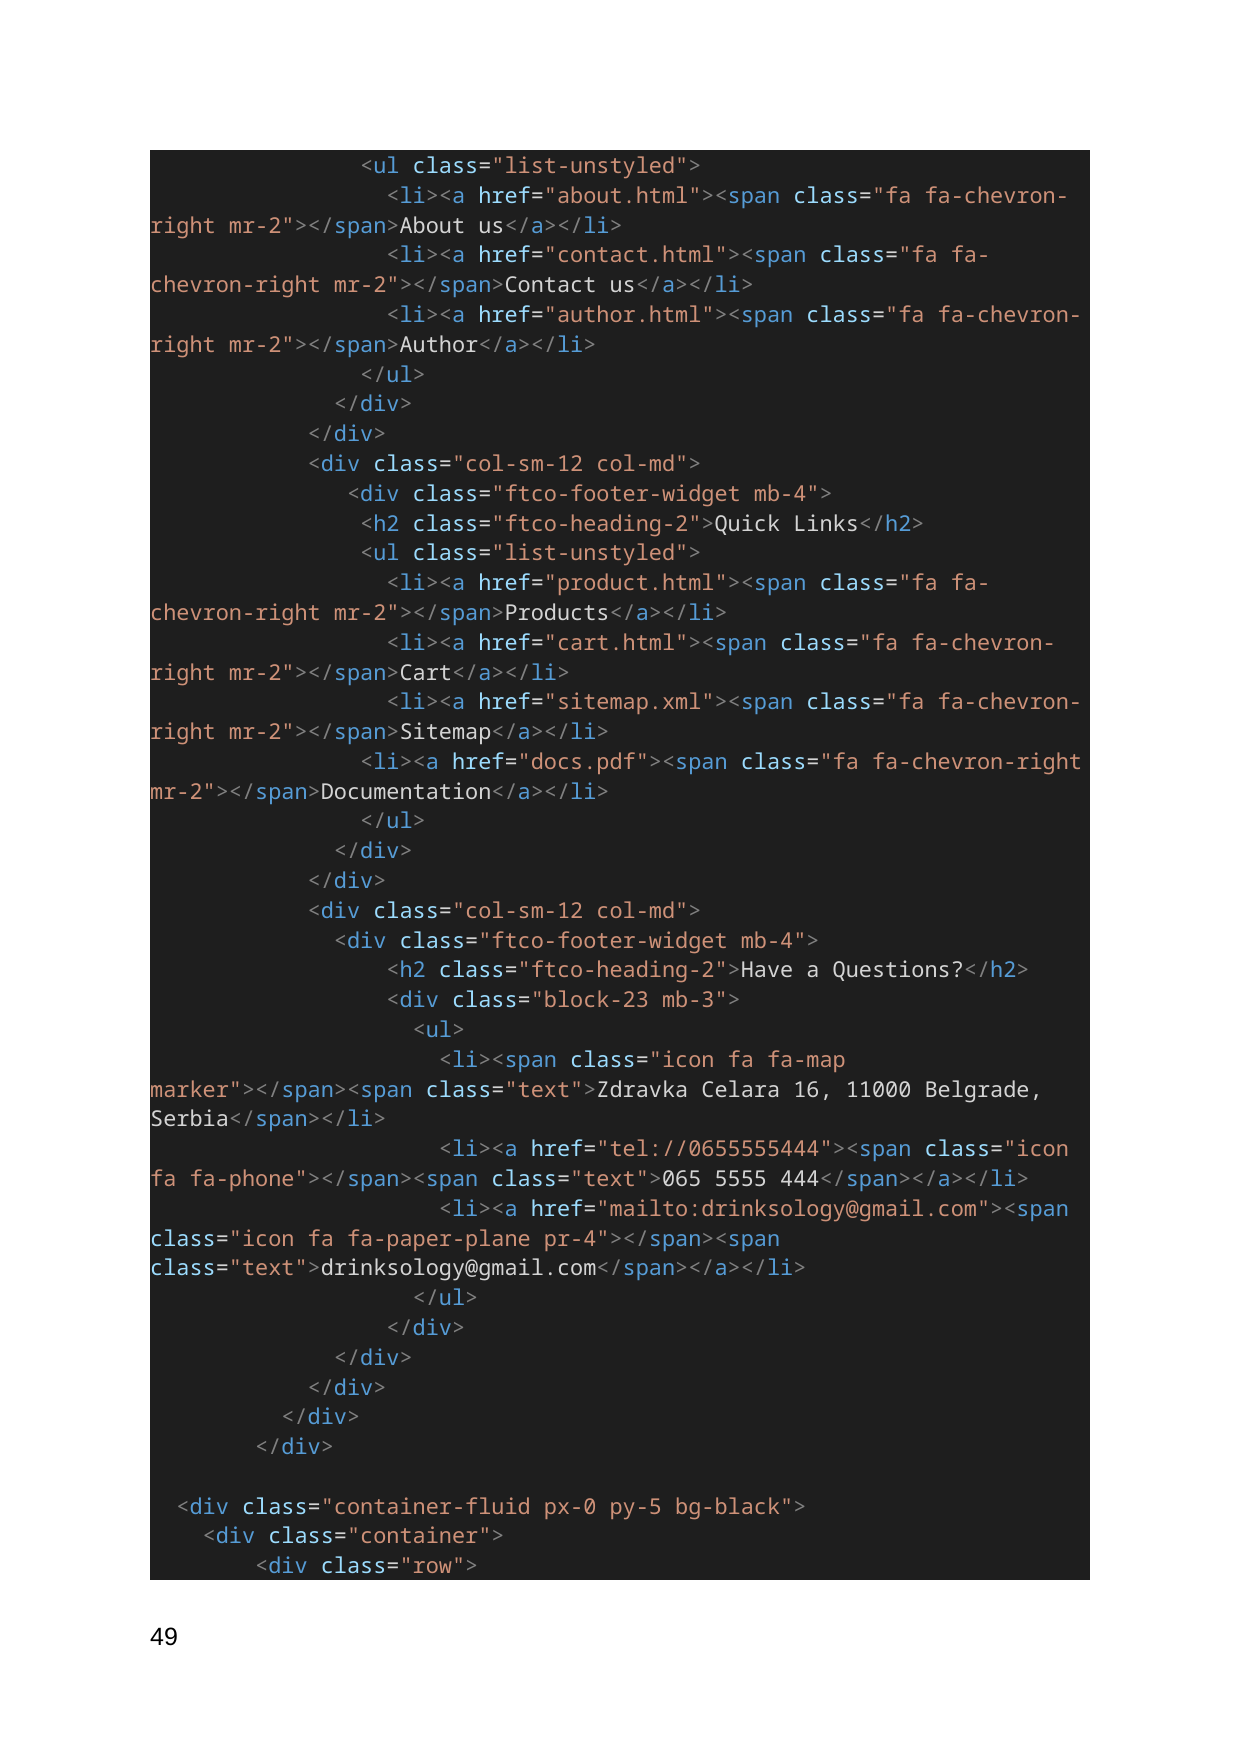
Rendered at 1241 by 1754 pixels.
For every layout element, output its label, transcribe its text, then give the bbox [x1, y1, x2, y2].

text <div class="container-fluid px-0 py-5 bg-black"> [150, 1491, 1090, 1520]
text </ul> [150, 1282, 1090, 1312]
text <li><a href="cart.html"><span class="fa fa-chevron-right mr-2"></span>Cart</a></li> [150, 627, 1090, 686]
text <div class="row"> [150, 1550, 1090, 1580]
text <div class="container"> [150, 1520, 1090, 1550]
text <li><a href="contact.html"><span class="fa fa-chevron-right mr-2"></span>Contact us</a></li> [150, 239, 1090, 299]
text </ul> [150, 805, 1090, 835]
text </div> [150, 1431, 1090, 1461]
text </div> [150, 1342, 1090, 1371]
text </div> [150, 1401, 1090, 1431]
text <div class="block-23 mb-3"> [150, 984, 1090, 1014]
text </div> [150, 388, 1090, 418]
text <ul class="list-unstyled"> [150, 537, 1090, 567]
text </div> [150, 1371, 1090, 1401]
text </div> [150, 835, 1090, 865]
text <li><span class="icon fa fa-map marker"></span><span class="text">Zdravka Celara 16, 11000 Belgrade, Serbia</span></li> [150, 1044, 1090, 1133]
text <li><a href="mailto:drinksology@gmail.com"><span class="icon fa fa-paper-plane pr-4"></span><span class="text">drinksology@gmail.com</span></a></li> [150, 1193, 1090, 1282]
text <li><a href="sitemap.xml"><span class="fa fa-chevron-right mr-2"></span>Sitemap</a></li> [150, 686, 1090, 746]
text <li><a href="tel://0655555444"><span class="icon fa fa-phone"></span><span class="text">065 5555 444</span></a></li> [150, 1133, 1090, 1193]
text <li><a href="product.html"><span class="fa fa-chevron-right mr-2"></span>Products</a></li> [150, 567, 1090, 627]
text </div> [150, 865, 1090, 895]
text <div class="col-sm-12 col-md"> [150, 895, 1090, 924]
text <ul> [150, 1014, 1090, 1044]
text <ul class="list-unstyled"> [150, 150, 1090, 180]
text <li><a href="author.html"><span class="fa fa-chevron-right mr-2"></span>Author</a></li> [150, 299, 1090, 358]
text </div> [150, 1312, 1090, 1342]
text <h2 class="ftco-heading-2">Quick Links</h2> [150, 507, 1090, 537]
text <div class="ftco-footer-widget mb-4"> [150, 478, 1090, 507]
text </div> [150, 418, 1090, 448]
text <div class="col-sm-12 col-md"> [150, 448, 1090, 478]
text <li><a href="about.html"><span class="fa fa-chevron-right mr-2"></span>About us</a></li> [150, 180, 1090, 239]
text <h2 class="ftco-heading-2">Have a Questions?</h2> [150, 954, 1090, 984]
text </ul> [150, 358, 1090, 388]
text <li><a href="docs.pdf"><span class="fa fa-chevron-right mr-2"></span>Documentation</a></li> [150, 746, 1090, 805]
text <div class="ftco-footer-widget mb-4"> [150, 924, 1090, 954]
